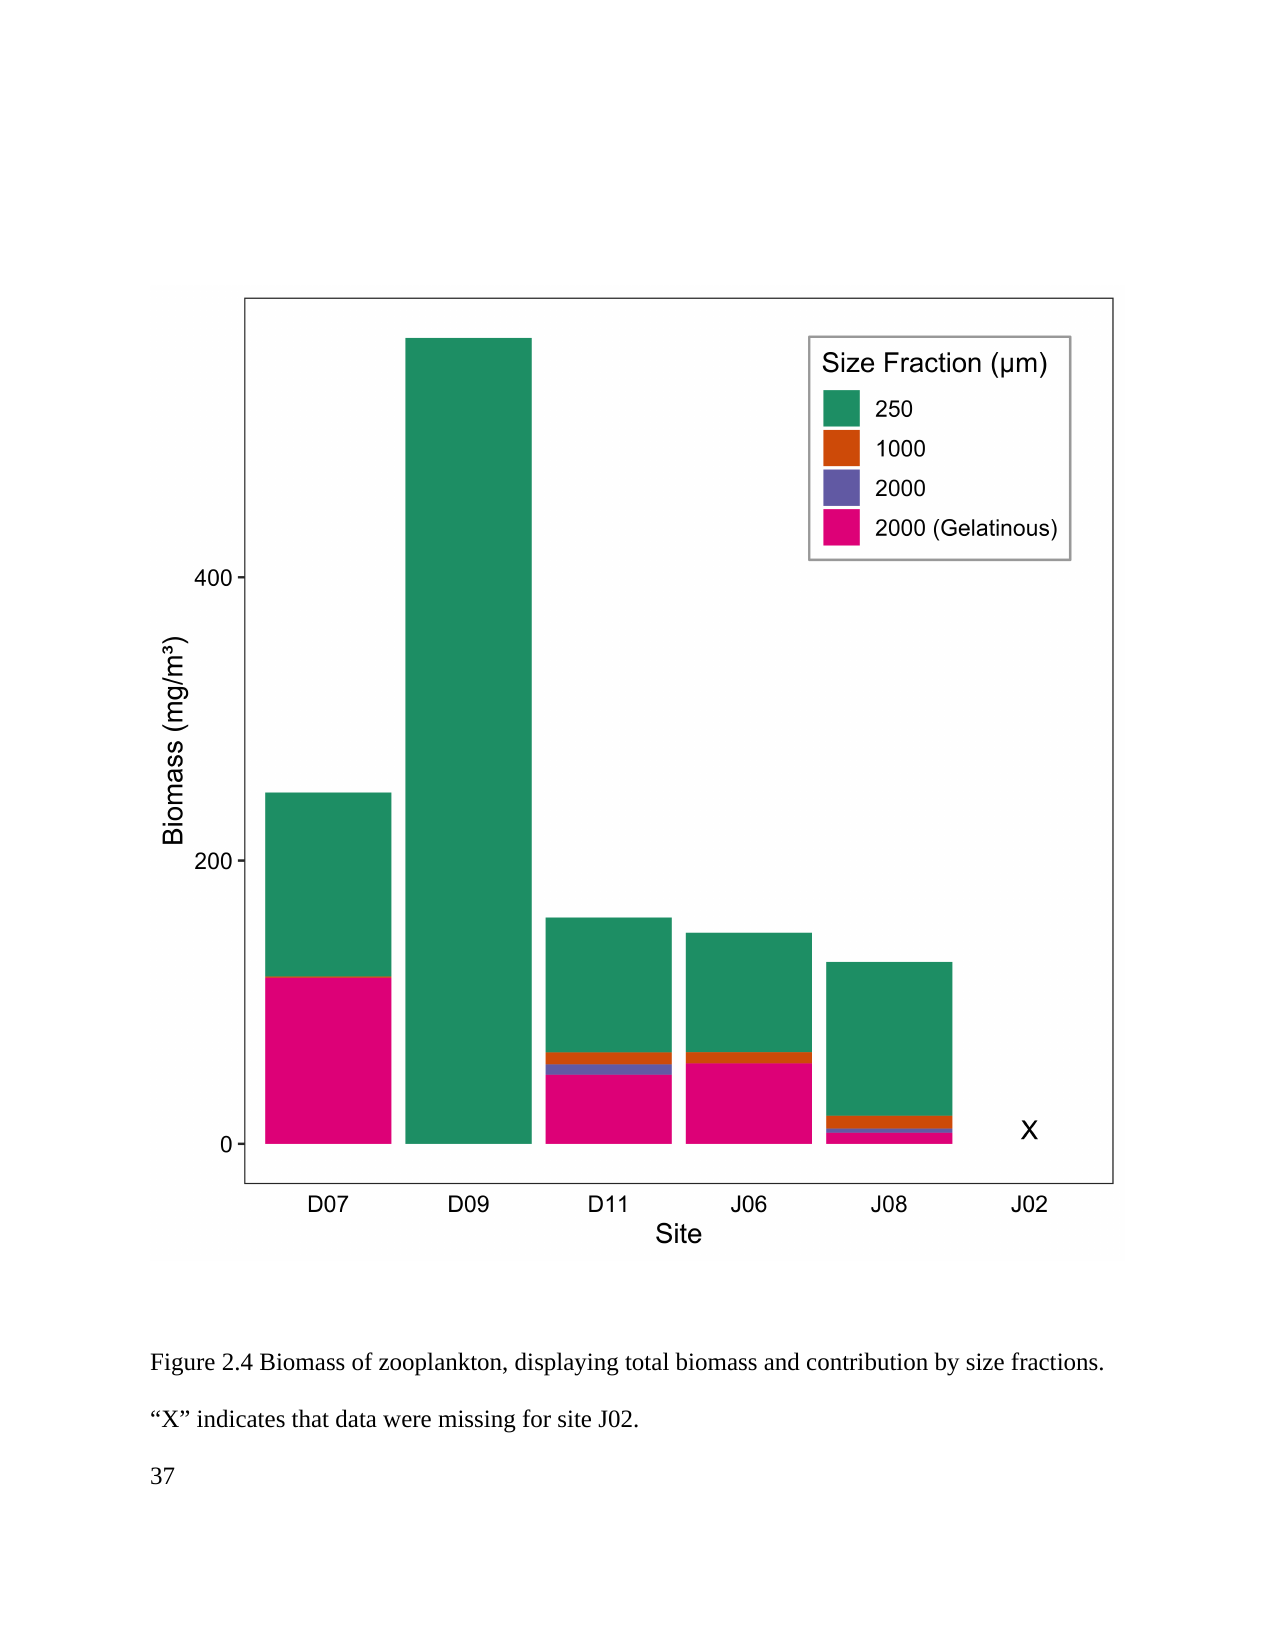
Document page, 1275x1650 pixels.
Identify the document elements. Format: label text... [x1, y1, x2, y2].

picture [150, 285, 1125, 1261]
